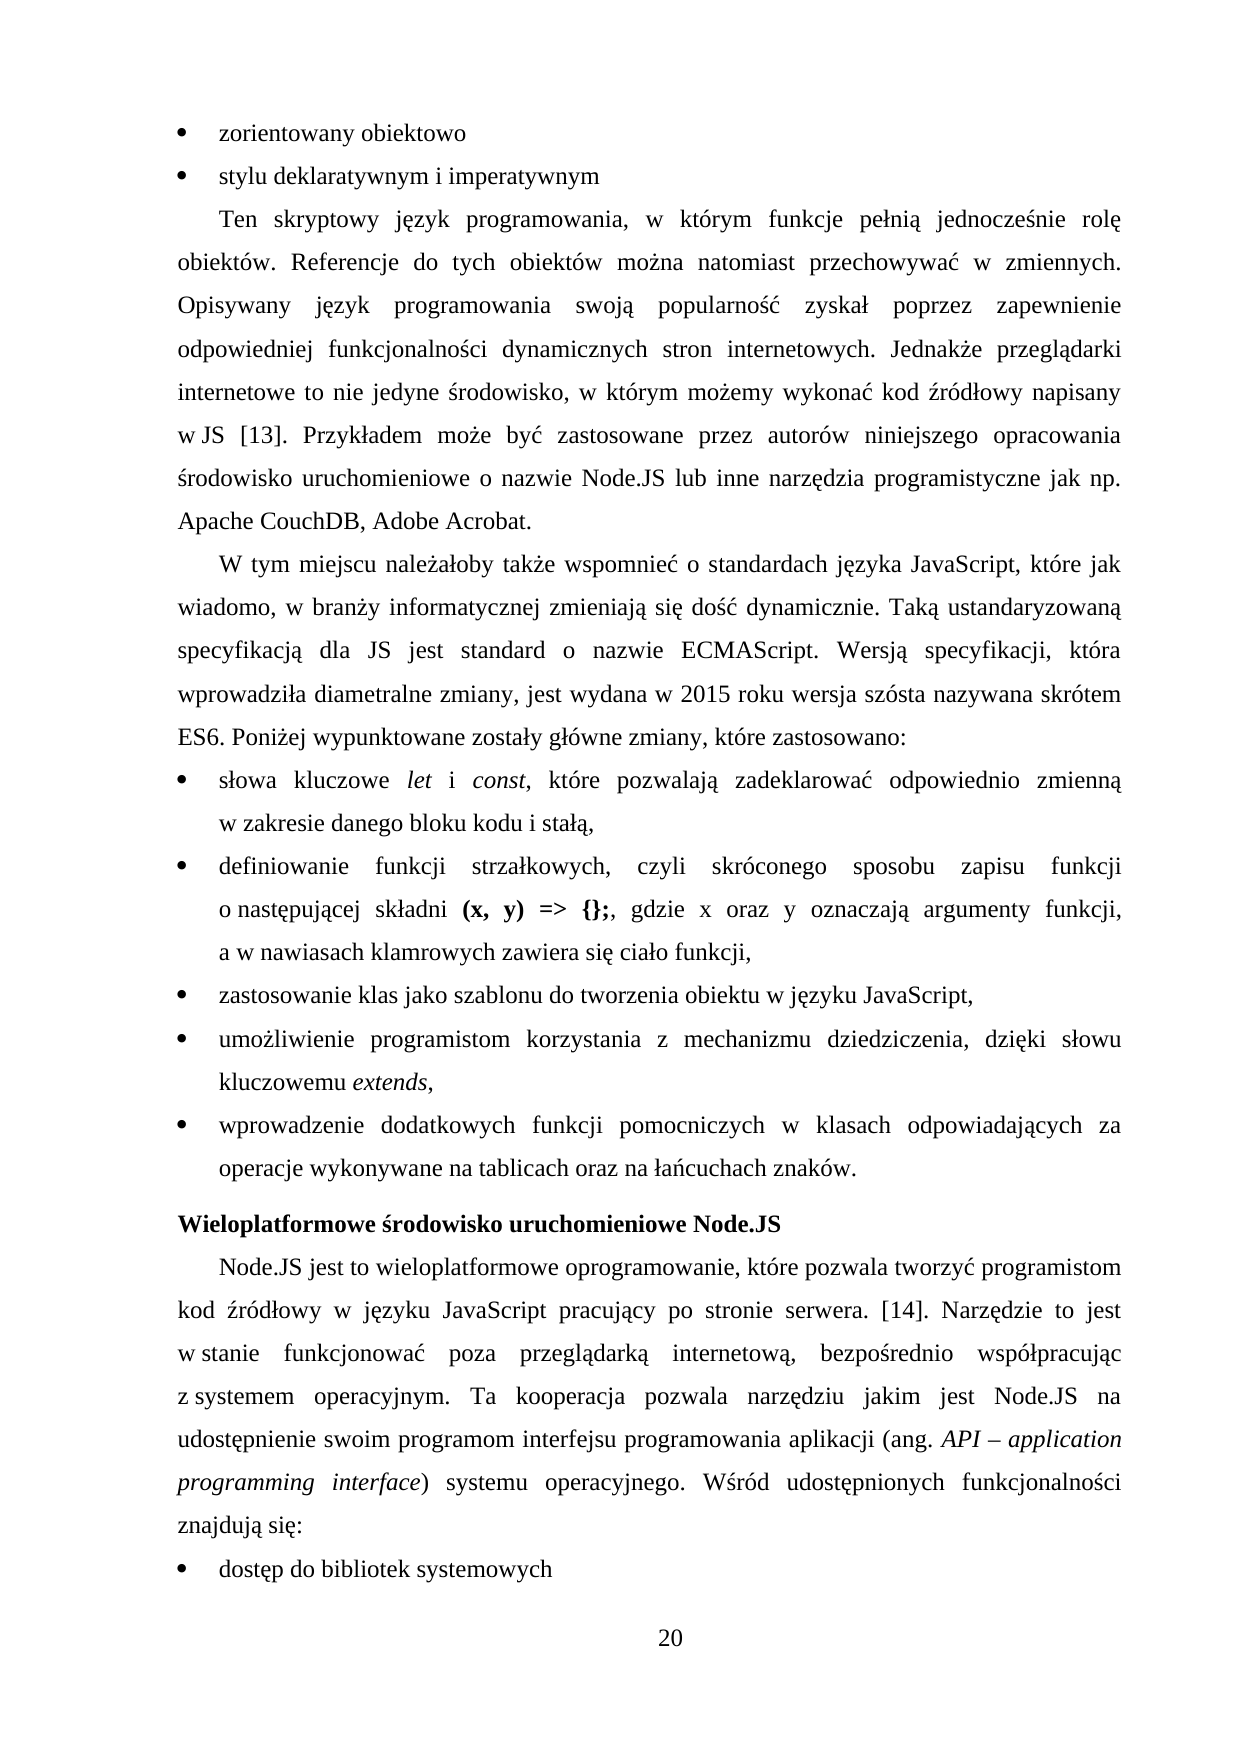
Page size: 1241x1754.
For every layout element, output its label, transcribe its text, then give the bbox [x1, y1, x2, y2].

list zastosowanie klas jako szablonu do tworzenia obiektu w języku JavaScript, [177, 981, 1122, 1009]
list dostęp do bibliotek systemowych [177, 1554, 1122, 1582]
text Node.JS jest to wieloplatformowe oprogramowanie, które pozwala tworzyć programistom kod źródłowy w języku JavaScript pracujący po stronie serwera. [14]. Narzędzie to jest w stanie funkcjonować poza przeglądarką internetową, bezpośrednio współpracując z systemem operacyjnym. Ta kooperacja pozwala narzędziu jakim jest Node.JS na udostępnienie swoim programom interfejsu programowania aplikacji (ang. API – application programming interface) systemu operacyjnego. Wśród udostępnionych funkcjonalności znajdują się: [177, 1252, 1122, 1539]
list umożliwienie programistom korzystania z mechanizmu dziedziczenia, dzięki słowu kluczowemu extends, [177, 1024, 1122, 1096]
text Wieloplatformowe środowisko uruchomieniowe Node.JS [177, 1209, 1122, 1237]
list wprowadzenie dodatkowych funkcji pomocniczych w klasach odpowiadających za operacje wykonywane na tablicach oraz na łańcuchach znaków. [177, 1110, 1122, 1182]
text W tym miejscu należałoby także wspomnieć o standardach języka JavaScript, które jak wiadomo, w branży informatycznej zmieniają się dość dynamicznie. Taką ustandaryzowaną specyfikacją dla JS jest standard o nazwie ECMAScript. Wersją specyfikacji, która wprowadziła diametralne zmiany, jest wydana w 2015 roku wersja szósta nazywana skrótem ES6. Poniżej wypunktowane zostały główne zmiany, które zastosowano: [177, 549, 1122, 751]
list słowa kluczowe let i const, które pozwalają zadeklarować odpowiednio zmienną w zakresie danego bloku kodu i stałą, [177, 765, 1122, 837]
list stylu deklaratywnym i imperatywnym [177, 161, 1122, 190]
list definiowanie funkcji strzałkowych, czyli skróconego sposobu zapisu funkcji o następującej składni (x, y) => {};, gdzie x oraz y oznaczają argumenty funkcji, a w nawiasach klamrowych zawiera się ciało funkcji, [177, 851, 1122, 966]
list zorientowany obiektowo [177, 118, 1122, 147]
text Ten skryptowy język programowania, w którym funkcje pełnią jednocześnie rolę obiektów. Referencje do tych obiektów można natomiast przechowywać w zmiennych. Opisywany język programowania swoją popularność zyskał poprzez zapewnienie odpowiedniej funkcjonalności dynamicznych stron internetowych. Jednakże przeglądarki internetowe to nie jedyne środowisko, w którym możemy wykonać kod źródłowy napisany w JS [13]. Przykładem może być zastosowane przez autorów niniejszego opracowania środowisko uruchomieniowe o nazwie Node.JS lub inne narzędzia programistyczne jak np. Apache CouchDB, Adobe Acrobat. [177, 204, 1122, 535]
